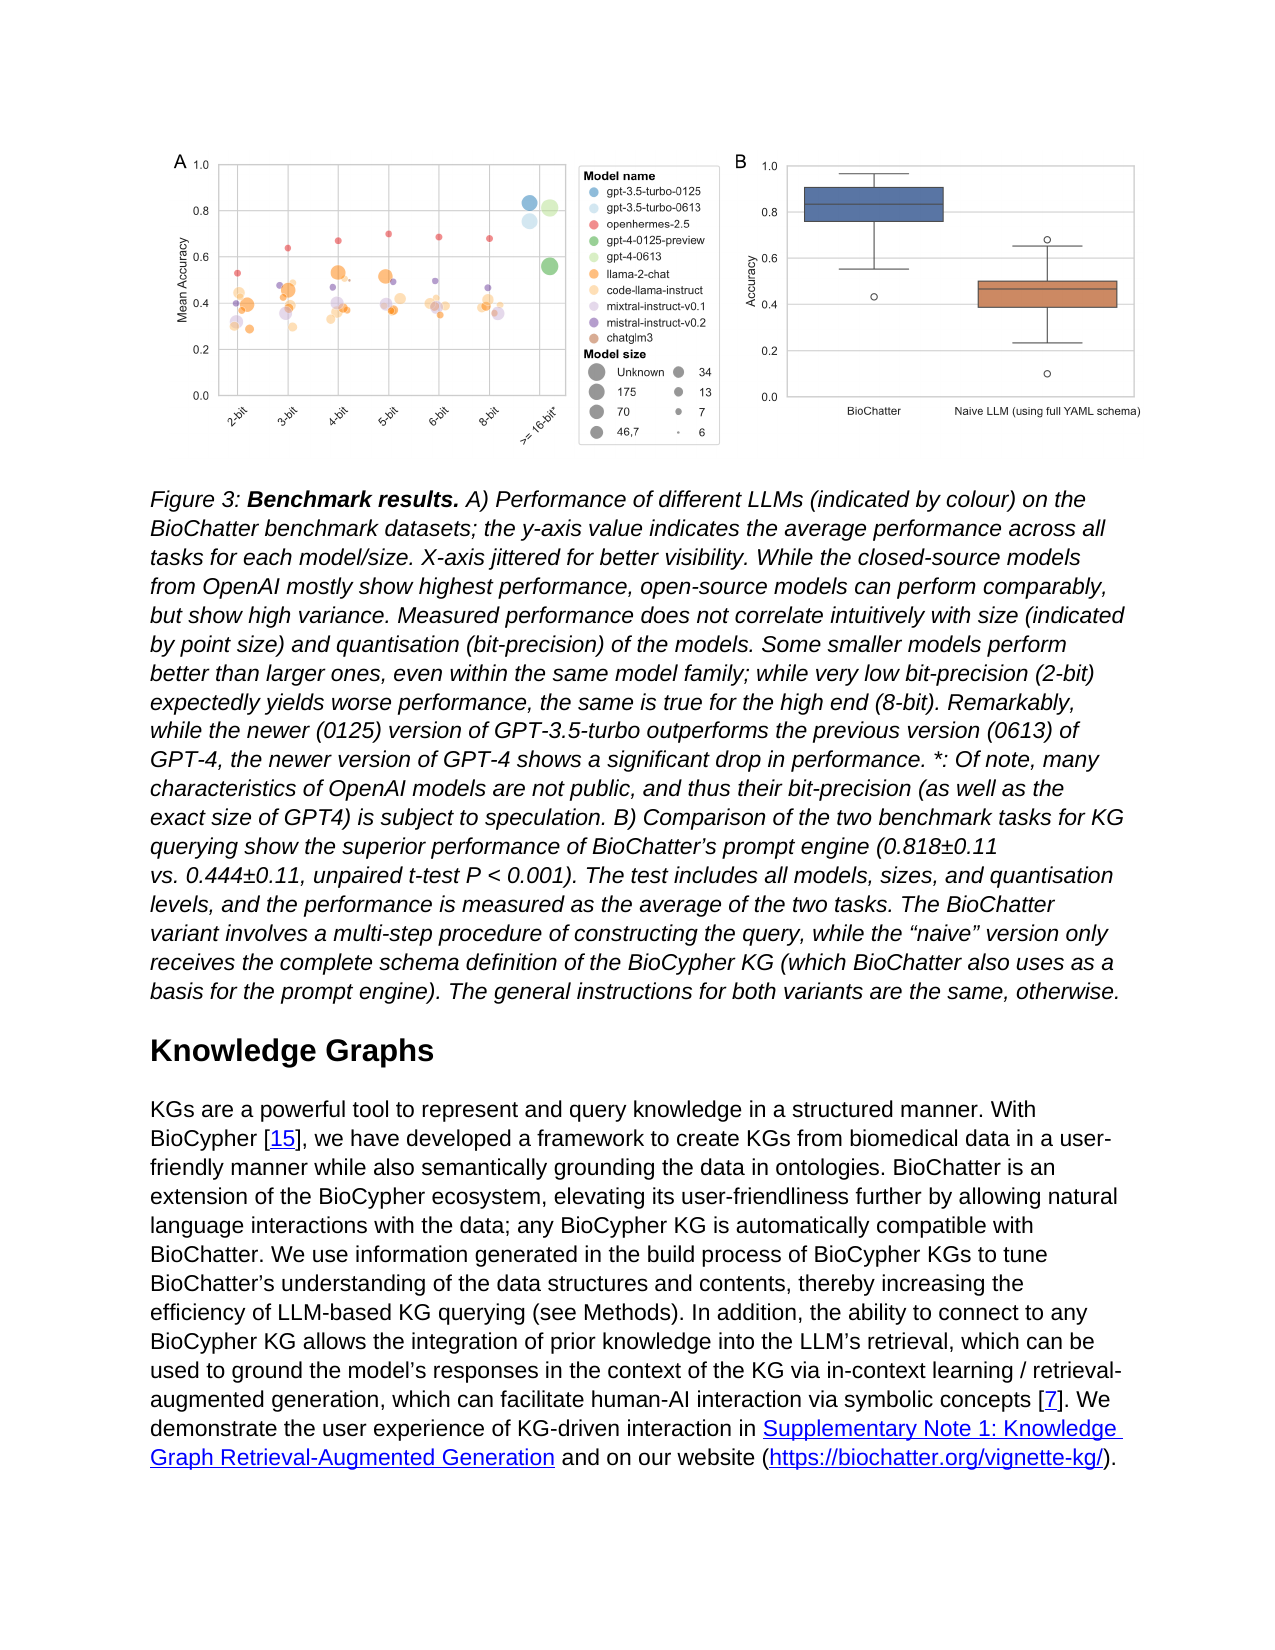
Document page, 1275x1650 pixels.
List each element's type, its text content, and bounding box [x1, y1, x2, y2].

subtitle Knowledge Graphs [150, 1032, 1125, 1068]
text KGs are a powerful tool to represent and query knowledge in a structured manner. With BioCypher [15], we have developed a framework to create KGs from biomedical data in a user-friendly manner while also semantically grounding the data in ontologies. BioChatter is an extension of the BioCypher ecosystem, elevating its user-friendliness further by allowing natural language interactions with the data; any BioCypher KG is automatically compatible with BioChatter. We use information generated in the build process of BioCypher KGs to tune BioChatter’s understanding of the data structures and contents, thereby increasing the efficiency of LLM-based KG querying (see Methods). In addition, the ability to connect to any BioCypher KG allows the integration of prior knowledge into the LLM’s retrieval, which can be used to ground the model’s responses in the context of the KG via in-context learning / retrieval-augmented generation, which can facilitate human-AI interaction via symbolic concepts [7]. We demonstrate the user experience of KG-driven interaction in Supplementary Note 1: Knowledge Graph Retrieval-Augmented Generation and on our website (https://biochatter.org/vignette-kg/). [150, 1096, 1125, 1470]
picture [168, 150, 1144, 459]
text Figure 3: Benchmark results. A) Performance of different LLMs (indicated by colour) on the BioChatter benchmark datasets; the y-axis value indicates the average performance across all tasks for each model/size. X-axis jittered for better visibility. While the closed-source models from OpenAI mostly show highest performance, open-source models can perform comparably, but show high variance. Measured performance does not correlate intuitively with size (indicated by point size) and quantisation (bit-precision) of the models. Some smaller models perform better than larger ones, even within the same model family; while very low bit-precision (2-bit) expectedly yields worse performance, the same is true for the high end (8-bit). Remarkably, while the newer (0125) version of GPT-3.5-turbo outperforms the previous version (0613) of GPT-4, the newer version of GPT-4 shows a significant drop in performance. *: Of note, many characteristics of OpenAI models are not public, and thus their bit-precision (as well as the exact size of GPT4) is subject to speculation. B) Comparison of the two benchmark tasks for KG querying show the superior performance of BioChatter’s prompt engine (0.818±0.11 vs. 0.444±0.11, unpaired t-test P < 0.001). The test includes all models, sizes, and quantisation levels, and the performance is measured as the average of the two tasks. The BioChatter variant involves a multi-step procedure of constructing the query, while the “naive” version only receives the complete schema definition of the BioCypher KG (which BioChatter also uses as a basis for the prompt engine). The general instructions for both variants are the same, otherwise. [150, 486, 1125, 1004]
